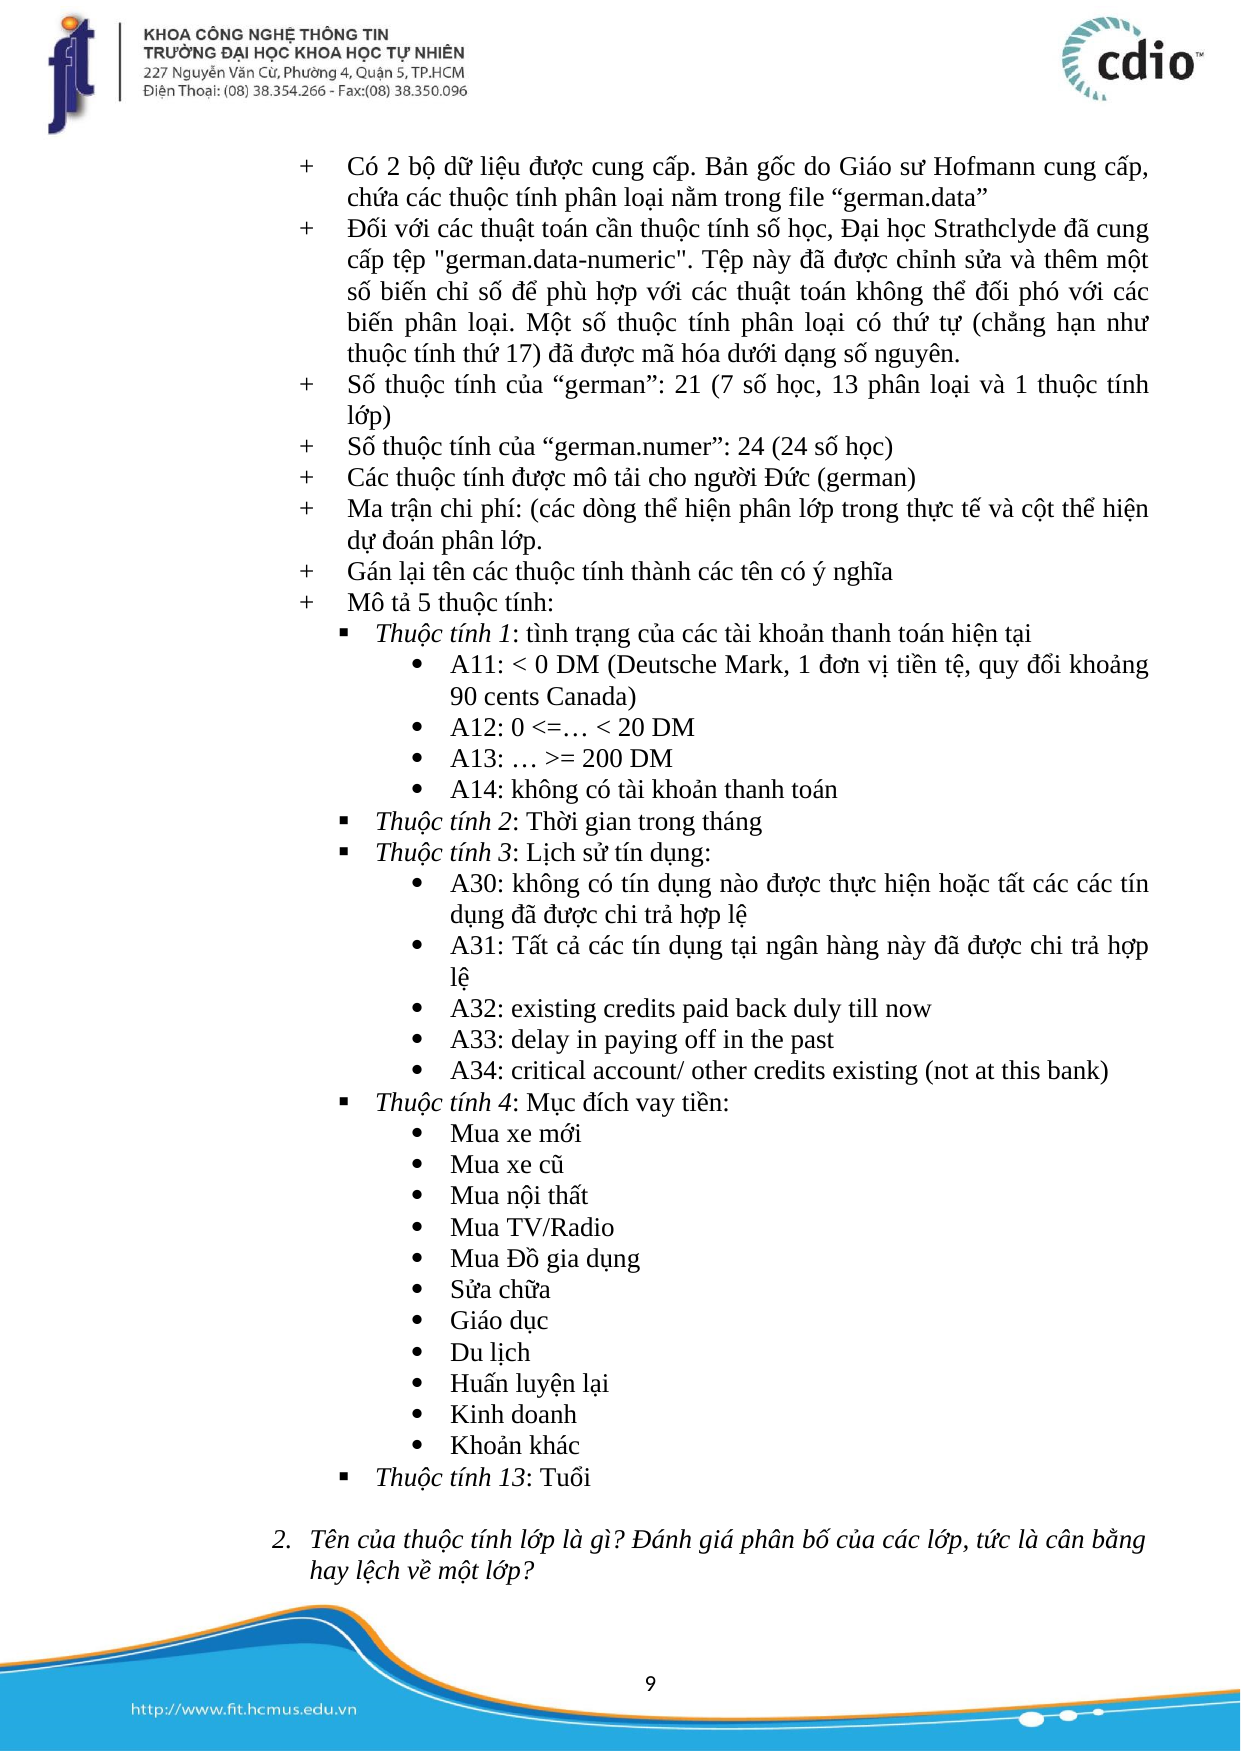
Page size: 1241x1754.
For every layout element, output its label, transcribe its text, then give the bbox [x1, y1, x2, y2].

list A14: không có tài khoản thanh toán [412, 773, 1150, 804]
list A34: critical account/ other credits existing (not at this bank) [412, 1054, 1150, 1086]
list A12: 0 <=… < 20 DM [412, 711, 1150, 742]
list Mua Đồ gia dụng [412, 1242, 1150, 1273]
list Sửa chữa [412, 1273, 1150, 1304]
list Khoản khác [412, 1429, 1150, 1461]
list Giáo dục [412, 1304, 1150, 1336]
text + Ma trận chi phí: (các dòng thể hiện phân lớp trong thực tế và cột thể hiện dự đoán phân lớp. [299, 493, 1150, 555]
list Mua xe mới [412, 1117, 1150, 1148]
list Du lịch [412, 1336, 1150, 1367]
text + Số thuộc tính của “german.numer”: 24 (24 số học) [299, 430, 1150, 461]
list Thuộc tính 13: Tuổi [337, 1461, 1150, 1492]
text + Số thuộc tính của “german”: 21 (7 số học, 13 phân loại và 1 thuộc tính lớp) [299, 368, 1150, 430]
list Kinh doanh [412, 1398, 1150, 1429]
list Thuộc tính 3: Lịch sử tín dụng: [337, 836, 1150, 867]
text + Có 2 bộ dữ liệu được cung cấp. Bản gốc do Giáo sư Hofmann cung cấp, chứa các thuộc tính phân loại nằm trong file “german.data” [299, 150, 1150, 212]
list A13: … >= 200 DM [412, 742, 1150, 773]
list Mua xe cũ [412, 1148, 1150, 1179]
list A32: existing credits paid back duly till now [412, 992, 1150, 1023]
list Thuộc tính 1: tình trạng của các tài khoản thanh toán hiện tại [337, 617, 1150, 648]
text + Gán lại tên các thuộc tính thành các tên có ý nghĩa [299, 555, 1150, 586]
list A33: delay in paying off in the past [412, 1023, 1150, 1054]
list Mua TV/Radio [412, 1211, 1150, 1242]
text + Đối với các thuật toán cần thuộc tính số học, Đại học Strathclyde đã cung cấp tệp "german.data-numeric". Tệp này đã được chỉnh sửa và thêm một số biến chỉ số để phù hợp với các thuật toán không thể đối phó với các biến phân loại. Một số thuộc tính phân loại có thứ tự (chẳng hạn như thuộc tính thứ 17) đã được mã hóa dưới dạng số nguyên. [299, 212, 1150, 368]
picture [24, 6, 1216, 157]
picture [0, 1601, 1241, 1751]
list Thuộc tính 4: Mục đích vay tiền: [337, 1086, 1150, 1117]
list Mua nội thất [412, 1179, 1150, 1211]
list Tên của thuộc tính lớp là gì? Đánh giá phân bố của các lớp, tức là cân bằng hay lệch về một lớp? [272, 1523, 1150, 1585]
text + Mô tả 5 thuộc tính: [299, 586, 1150, 617]
list Huấn luyện lại [412, 1367, 1150, 1398]
text + Các thuộc tính được mô tải cho người Đức (german) [299, 461, 1150, 493]
list A31: Tất cả các tín dụng tại ngân hàng này đã được chi trả hợp lệ [412, 929, 1150, 992]
list Thuộc tính 2: Thời gian trong tháng [337, 804, 1150, 836]
list A30: không có tín dụng nào được thực hiện hoặc tất các các tín dụng đã được chi trả hợp lệ [412, 867, 1150, 929]
list A11: < 0 DM (Deutsche Mark, 1 đơn vị tiền tệ, quy đổi khoảng 90 cents Canada) [412, 648, 1150, 711]
